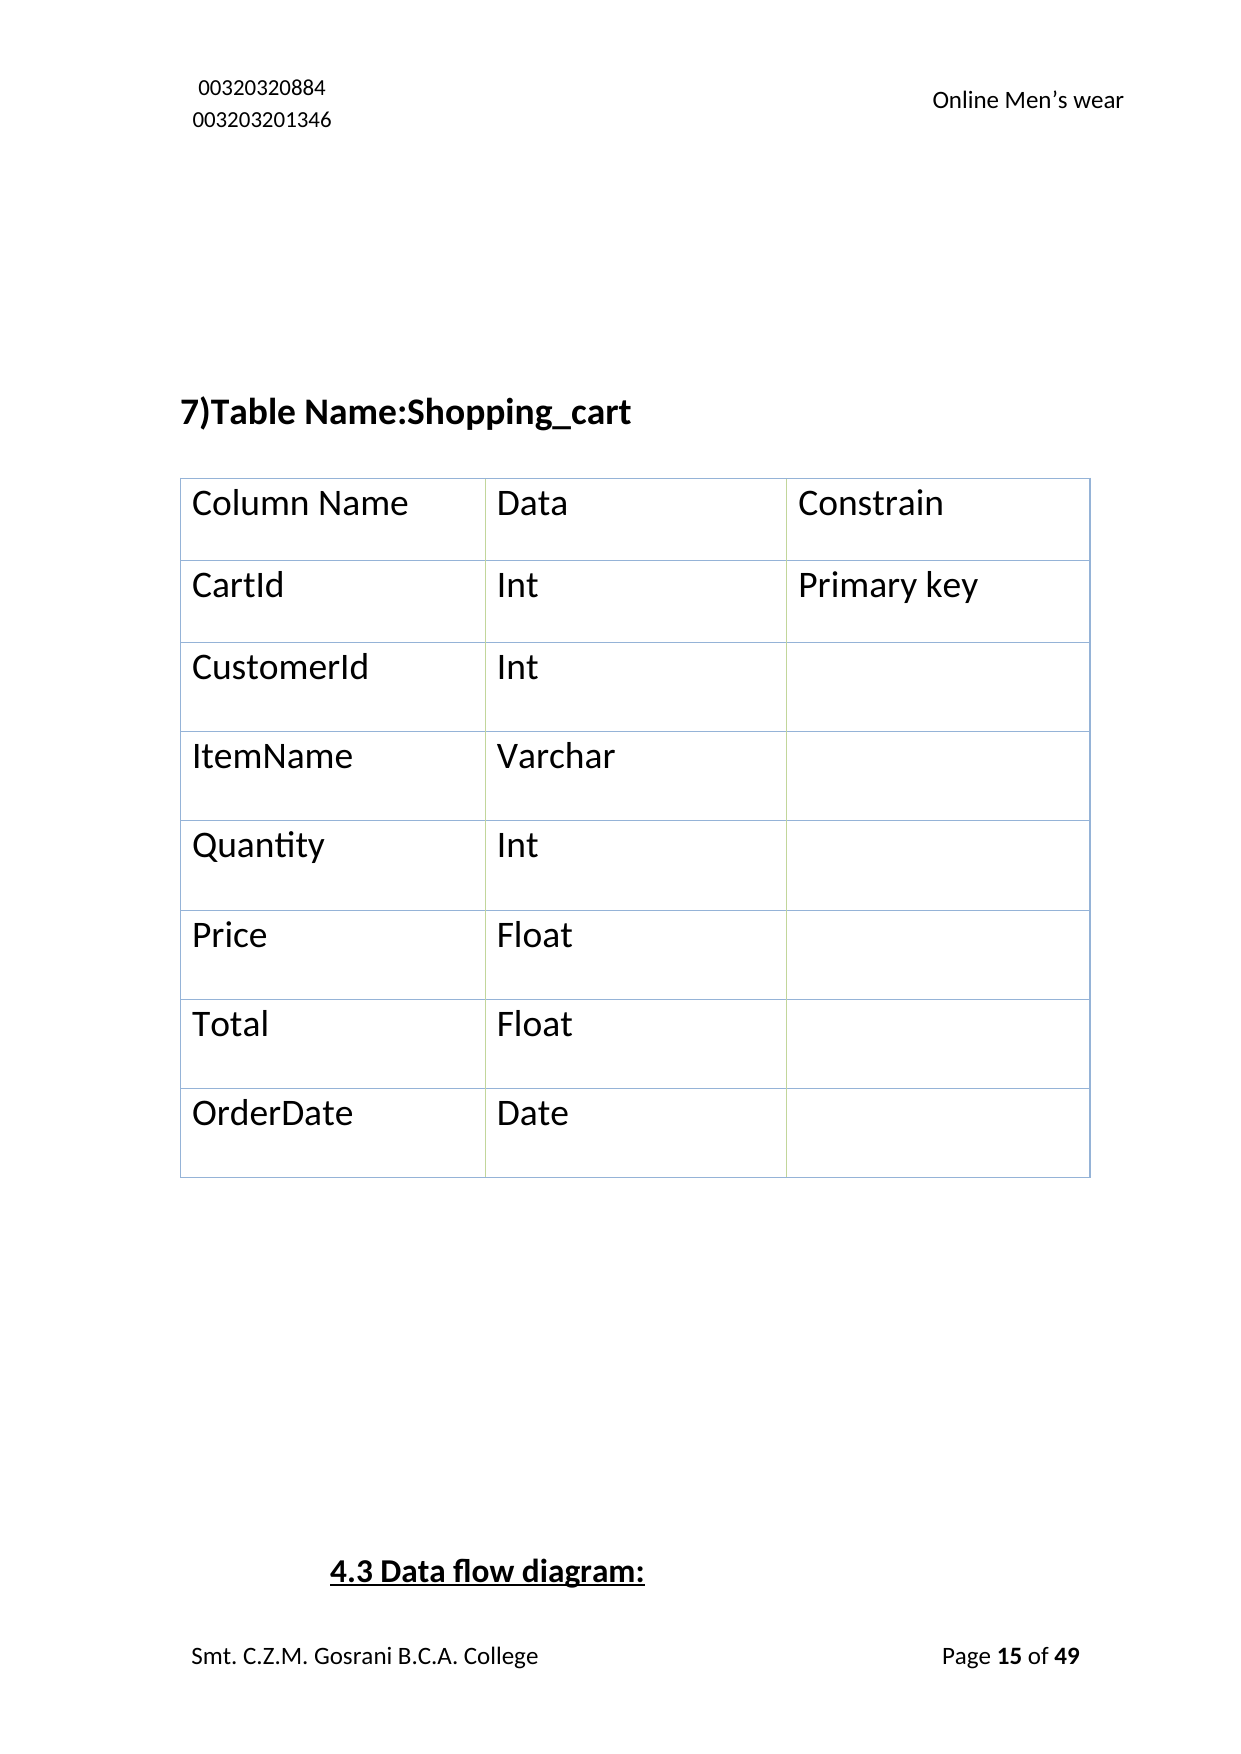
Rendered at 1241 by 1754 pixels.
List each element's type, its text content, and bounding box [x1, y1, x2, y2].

table_cell Price [181, 911, 485, 999]
table_cell Int [486, 561, 786, 642]
table_cell Int [486, 643, 786, 731]
table_cell [787, 911, 1089, 999]
table_cell Primary key [787, 561, 1089, 642]
table_cell Total [181, 1000, 485, 1088]
table_cell CartId [181, 561, 485, 642]
table_cell CustomerId [181, 643, 485, 731]
table_header Constrain [787, 479, 1089, 560]
table_cell Int [486, 821, 786, 909]
text 7)Table Name:Shopping_cart [180, 388, 1090, 434]
table_cell Date [486, 1089, 786, 1177]
table_cell [787, 643, 1089, 731]
table_header Column Name [181, 479, 485, 560]
table_cell [787, 821, 1089, 909]
table_cell Varchar [486, 732, 786, 820]
table_cell ItemName [181, 732, 485, 820]
table_cell Quantity [181, 821, 485, 909]
text 4.3 Data flow diagram: [180, 1550, 1090, 1590]
table_header Data [486, 479, 786, 560]
table_cell Float [486, 911, 786, 999]
table_cell [787, 732, 1089, 820]
table_cell [787, 1089, 1089, 1177]
table_cell [787, 1000, 1089, 1088]
table_cell OrderDate [181, 1089, 485, 1177]
table_cell Float [486, 1000, 786, 1088]
